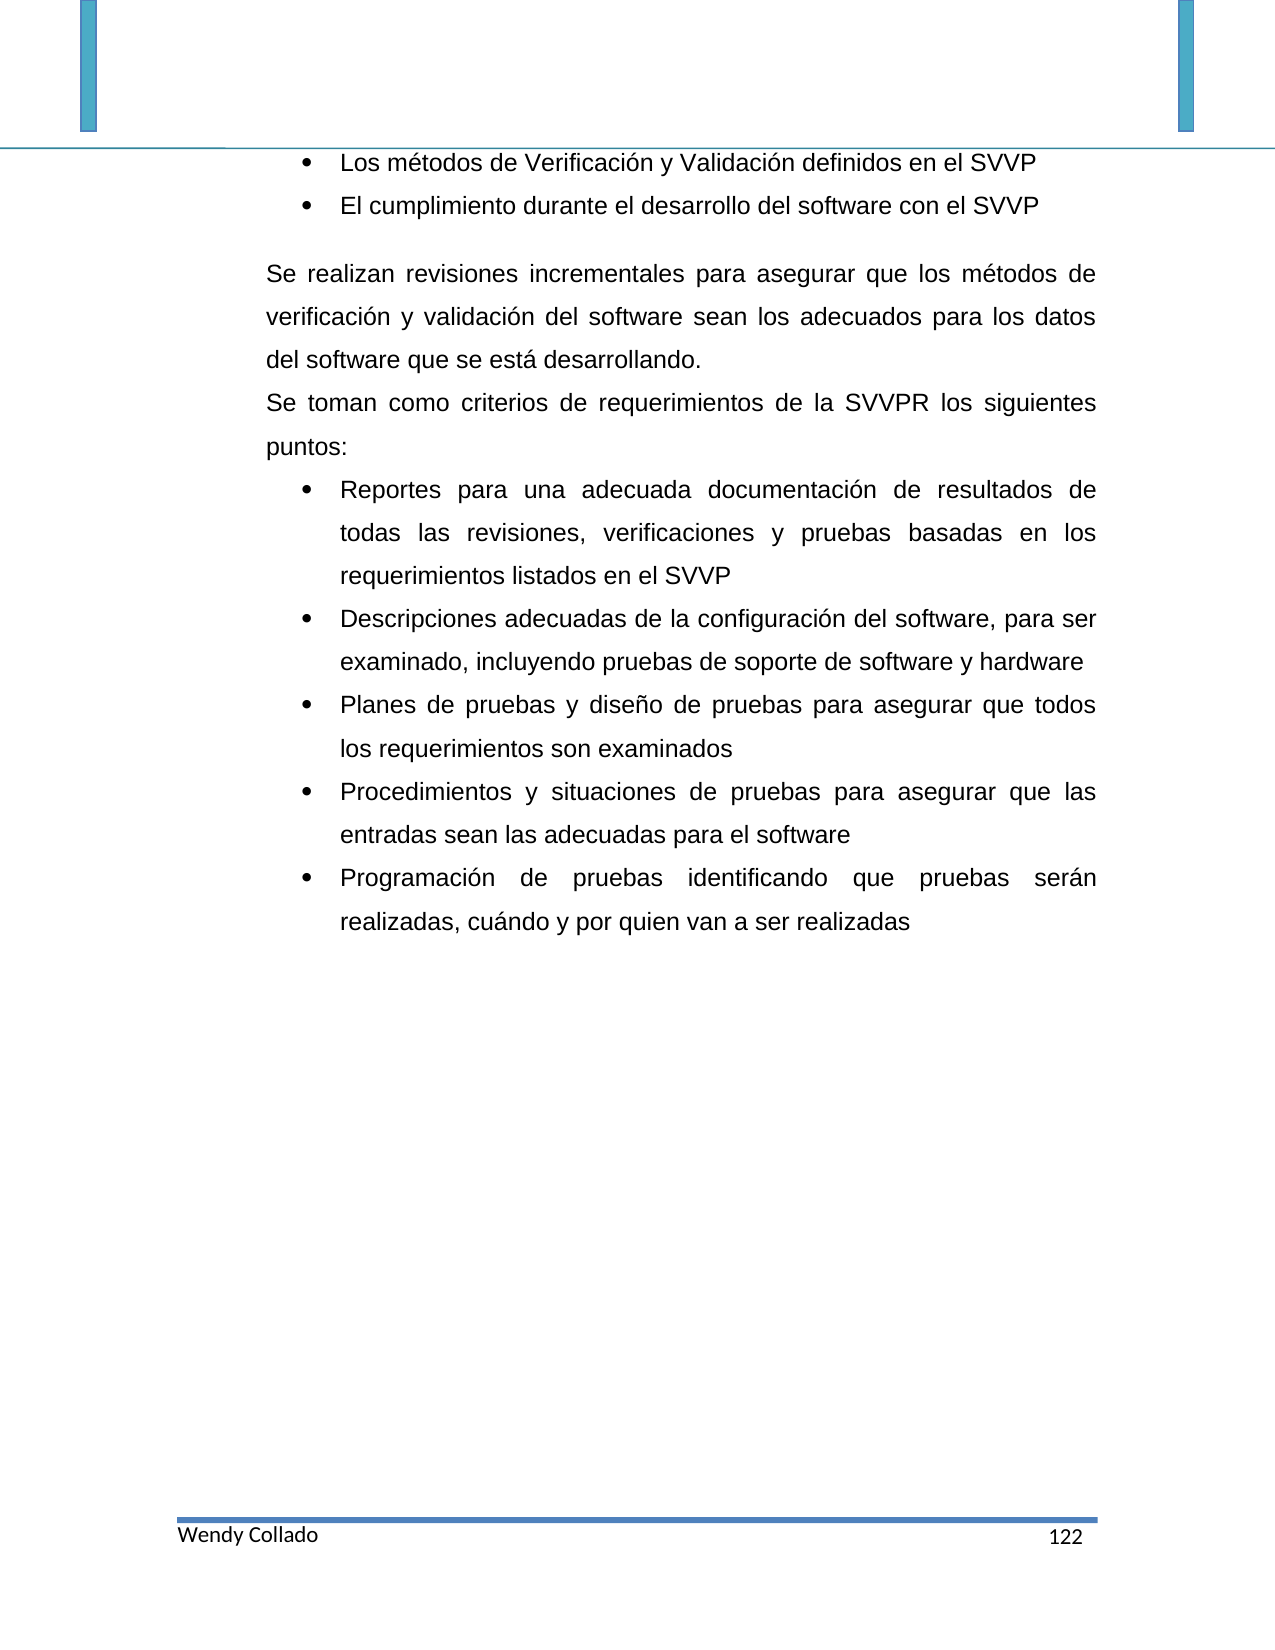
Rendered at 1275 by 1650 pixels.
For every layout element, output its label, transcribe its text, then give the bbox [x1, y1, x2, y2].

list El cumplimiento durante el desarrollo del software con el SVVP [302, 191, 1098, 220]
list Los métodos de Verificación y Validación definidos en el SVVP [302, 148, 1098, 176]
list Planes de pruebas y diseño de pruebas para asegurar que todos los requerimientos son examinados [302, 691, 1098, 762]
list Descripciones adecuadas de la configuración del software, para ser examinado, incluyendo pruebas de soporte de software y hardware [302, 604, 1098, 676]
list Procedimientos y situaciones de pruebas para asegurar que las entradas sean las adecuadas para el software [302, 777, 1098, 849]
text Se realizan revisiones incrementales para asegurar que los métodos de verificación y validación del software sean los adecuados para los datos del software que se está desarrollando. [266, 259, 1098, 374]
text Se toman como criterios de requerimientos de la SVVPR los siguientes puntos: [266, 388, 1098, 460]
list Programación de pruebas identificando que pruebas serán realizadas, cuándo y por quien van a ser realizadas [302, 863, 1098, 935]
list Reportes para una adecuada documentación de resultados de todas las revisiones, verificaciones y pruebas basadas en los requerimientos listados en el SVVP [302, 475, 1098, 590]
